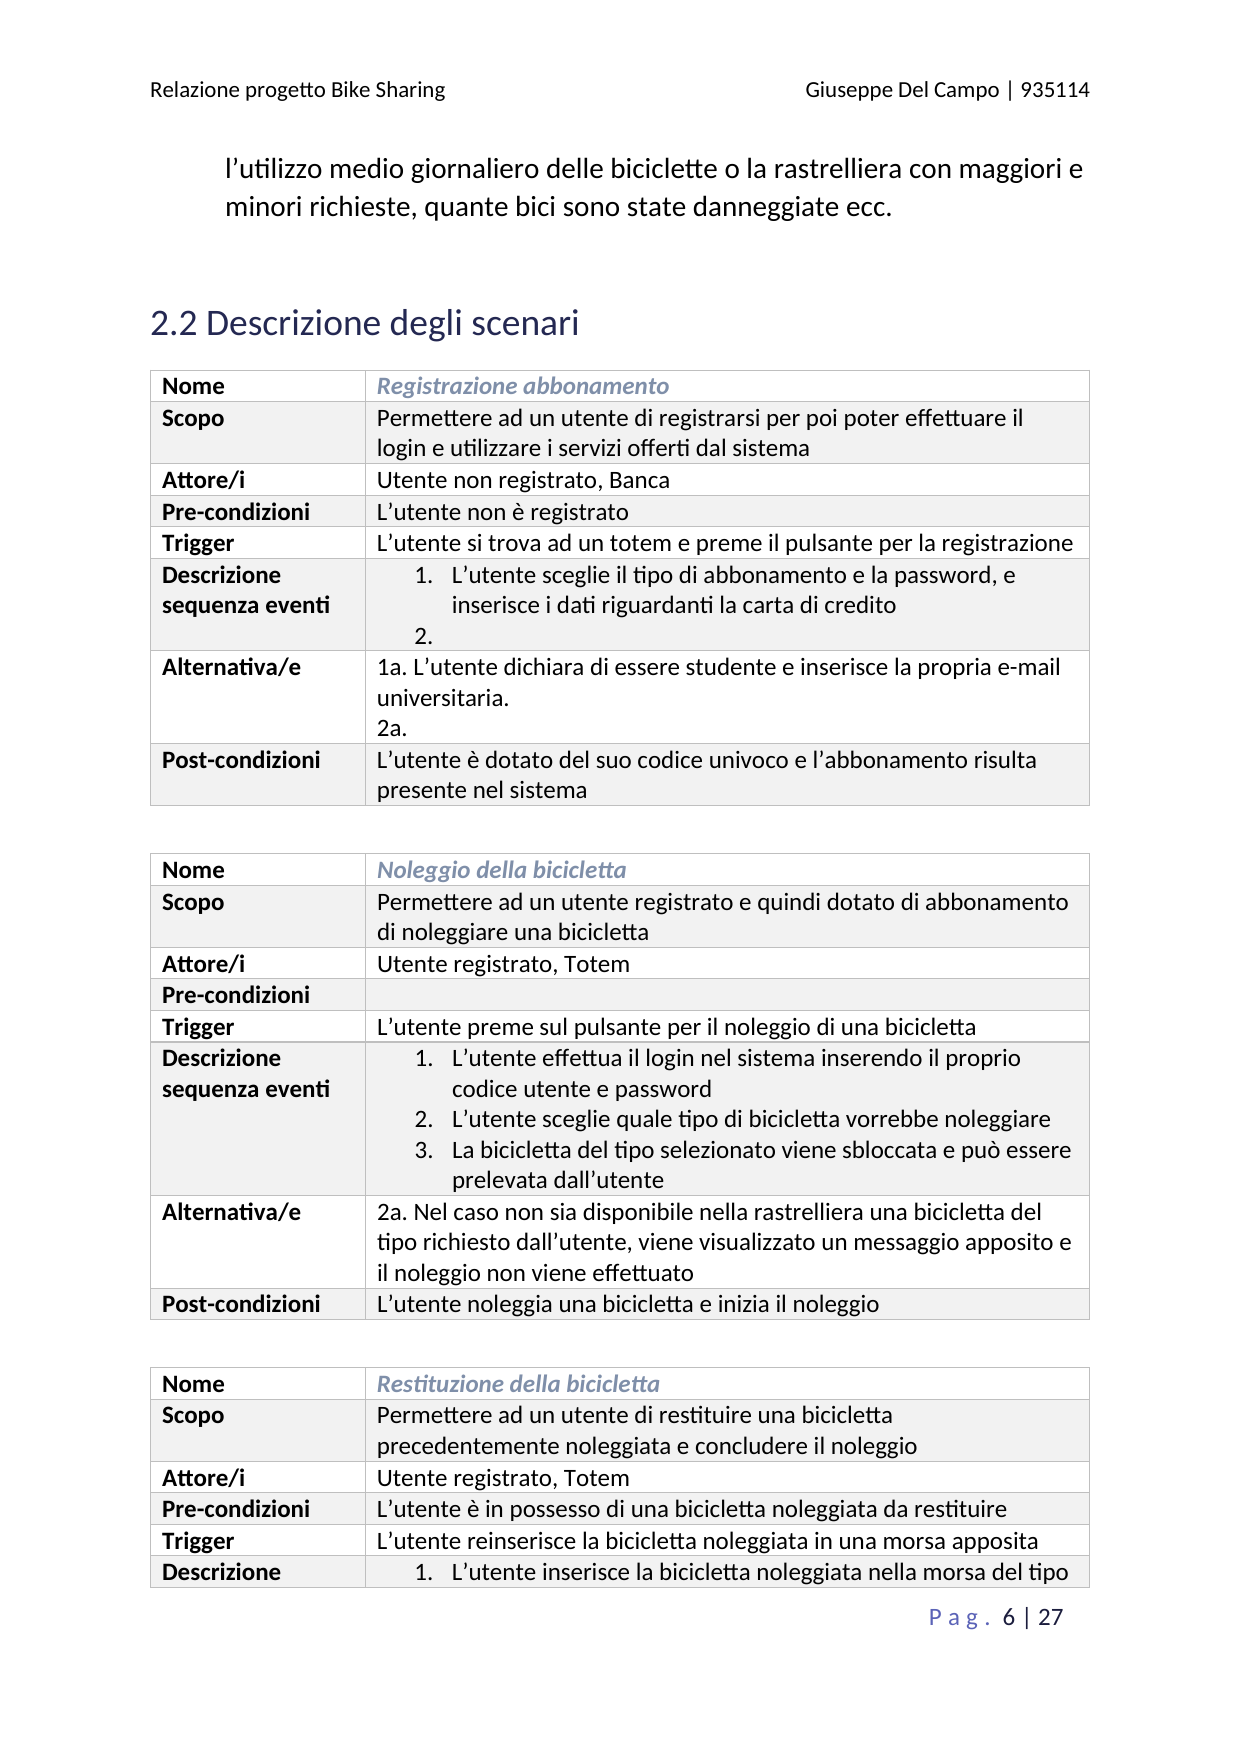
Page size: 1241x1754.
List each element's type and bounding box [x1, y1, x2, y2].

list [187, 150, 1090, 224]
